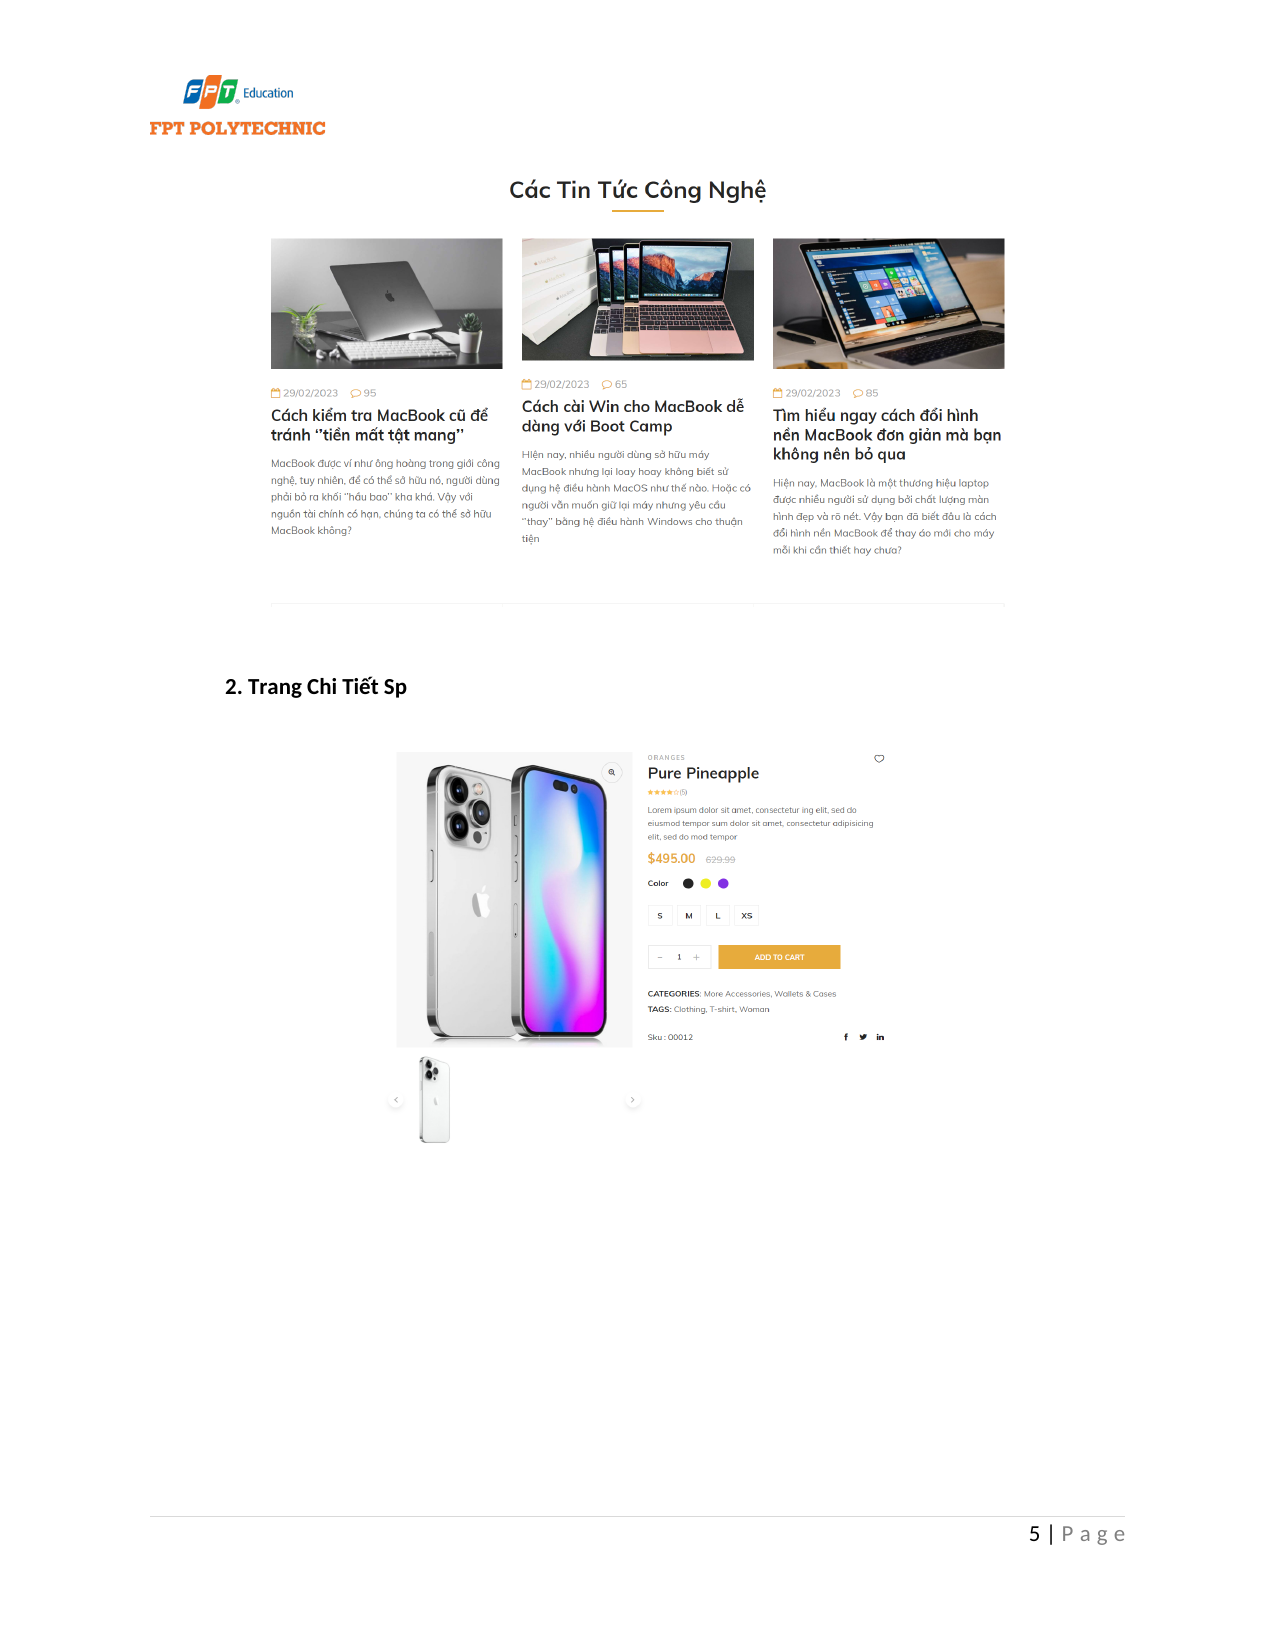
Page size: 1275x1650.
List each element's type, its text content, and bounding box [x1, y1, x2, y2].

picture [150, 75, 325, 135]
text 2. Trang Chi Tiết Sp [150, 672, 1125, 700]
picture [150, 718, 1125, 1169]
picture [150, 150, 1125, 607]
